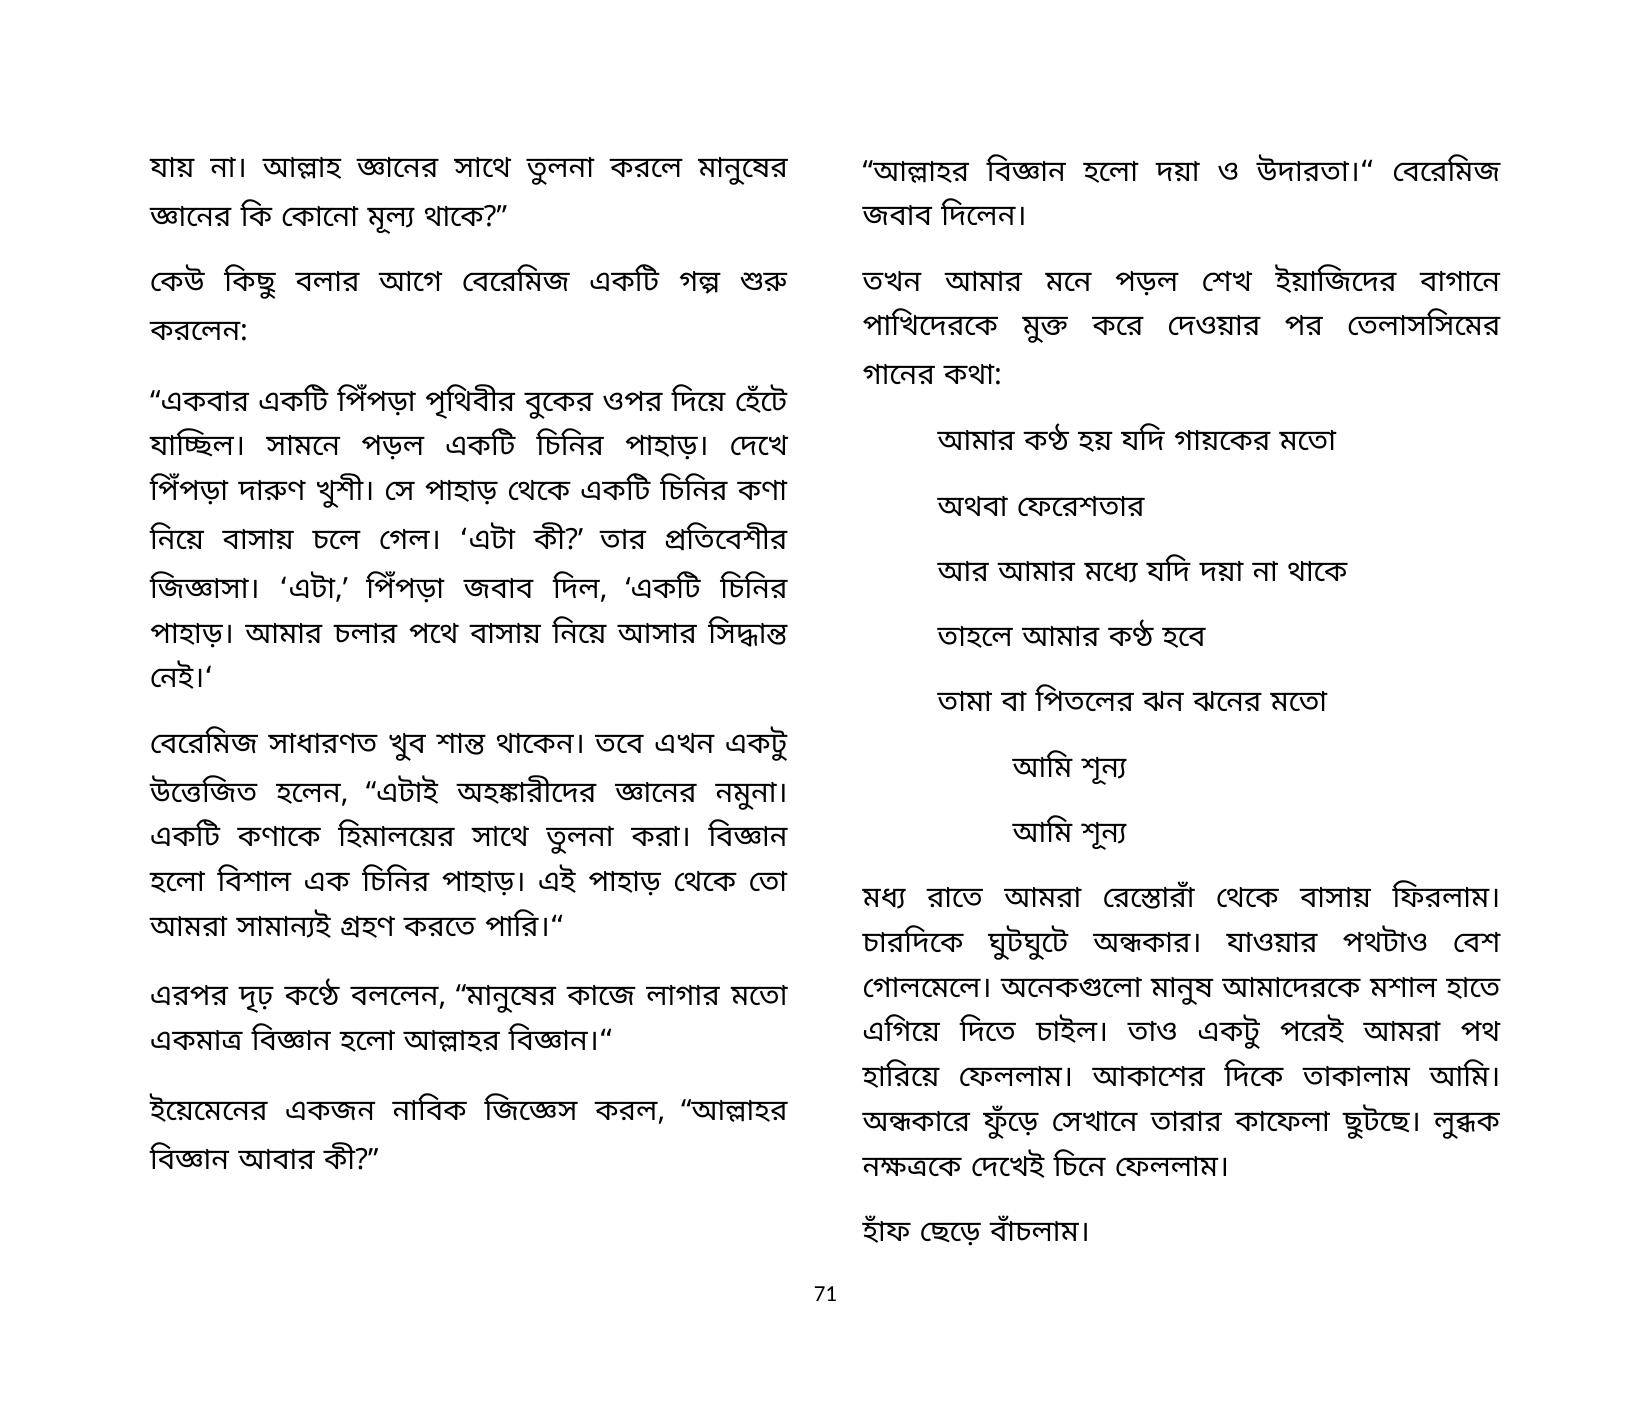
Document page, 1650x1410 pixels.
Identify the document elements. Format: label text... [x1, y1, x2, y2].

text বেরেমিজ সাধারণত খুব শান্ত থাকেন। তবে এখন একটু উত্তেজিত হলেন, “এটাই অহঙ্কারীদের জ্ঞানের নমুনা। একটি কণাকে হিমালয়ের সাথে তুলনা করা। বিজ্ঞান হলো বিশাল এক চিনির পাহাড়। এই পাহাড় থেকে তো আমরা সামান্যই গ্রহণ করতে পারি।“ [150, 726, 787, 948]
text হাঁফ ছেড়ে বাঁচলাম। [862, 1214, 1500, 1253]
text তাহলে আমার কণ্ঠ হবে [937, 620, 1500, 658]
text আমি শূন্য [1012, 816, 1500, 854]
text তখন আমার মনে পড়ল শেখ ইয়াজিদের বাগানে পাখিদেরকে মুক্ত করে দেওয়ার পর তেলাসসিমের গানের কথা: [862, 264, 1500, 397]
text আমার কণ্ঠ হয় যদি গায়কের মতো [937, 424, 1500, 462]
text “একবার একটি পিঁপড়া পৃথিবীর বুকের ওপর দিয়ে হেঁটে যাচ্ছিল। সামনে পড়ল একটি চিনির পাহাড়। দেখে পিঁপড়া দারুণ খুশী। সে পাহাড় থেকে একটি চিনির কণা নিয়ে বাসায় চলে গেল। ‘এটা কী?’ তার প্রতিবেশীর জিজ্ঞাসা। ‘এটা,’ পিঁপড়া জবাব দিল, ‘একটি চিনির পাহাড়। আমার চলার পথে বাসায় নিয়ে আসার সিদ্ধান্ত নেই।‘ [150, 380, 787, 699]
text এরপর দৃঢ় কণ্ঠে বললেন, “মানুষের কাজে লাগার মতো একমাত্র বিজ্ঞান হলো আল্লাহর বিজ্ঞান।“ [150, 974, 787, 1062]
text আমি শূন্য [1012, 750, 1500, 789]
text আর আমার মধ্যে যদি দয়া না থাকে [937, 554, 1500, 593]
text ইয়েমেনের একজন নাবিক জিজ্ঞেস করল, “আল্লাহর বিজ্ঞান আবার কী?” [150, 1089, 787, 1181]
text তামা বা পিতলের ঝন ঝনের মতো [937, 685, 1500, 724]
text কেউ কিছু বলার আগে বেরেমিজ একটি গল্প শুরু করলেন: [150, 265, 787, 353]
text মধ্য রাতে আমরা রেস্তোরাঁ থেকে বাসায় ফিরলাম। চারদিকে ঘুটঘুটে অন্ধকার। যাওয়ার পথটাও বেশ গোলমেলে। অনেকগুলো মানুষ আমাদেরকে মশাল হাতে এগিয়ে দিতে চাইল। তাও একটু পরেই আমরা পথ হারিয়ে ফেললাম। আকাশের দিকে তাকালাম আমি। অন্ধকারে ফুঁড়ে সেখানে তারার কাফেলা ছুটছে। লুব্ধক নক্ষত্রকে দেখেই চিনে ফেললাম। [862, 881, 1500, 1188]
text অথবা ফেরেশতার [937, 489, 1500, 528]
text “আল্লাহর বিজ্ঞান হলো দয়া ও উদারতা।“ বেরেমিজ জবাব দিলেন। [862, 150, 1500, 238]
